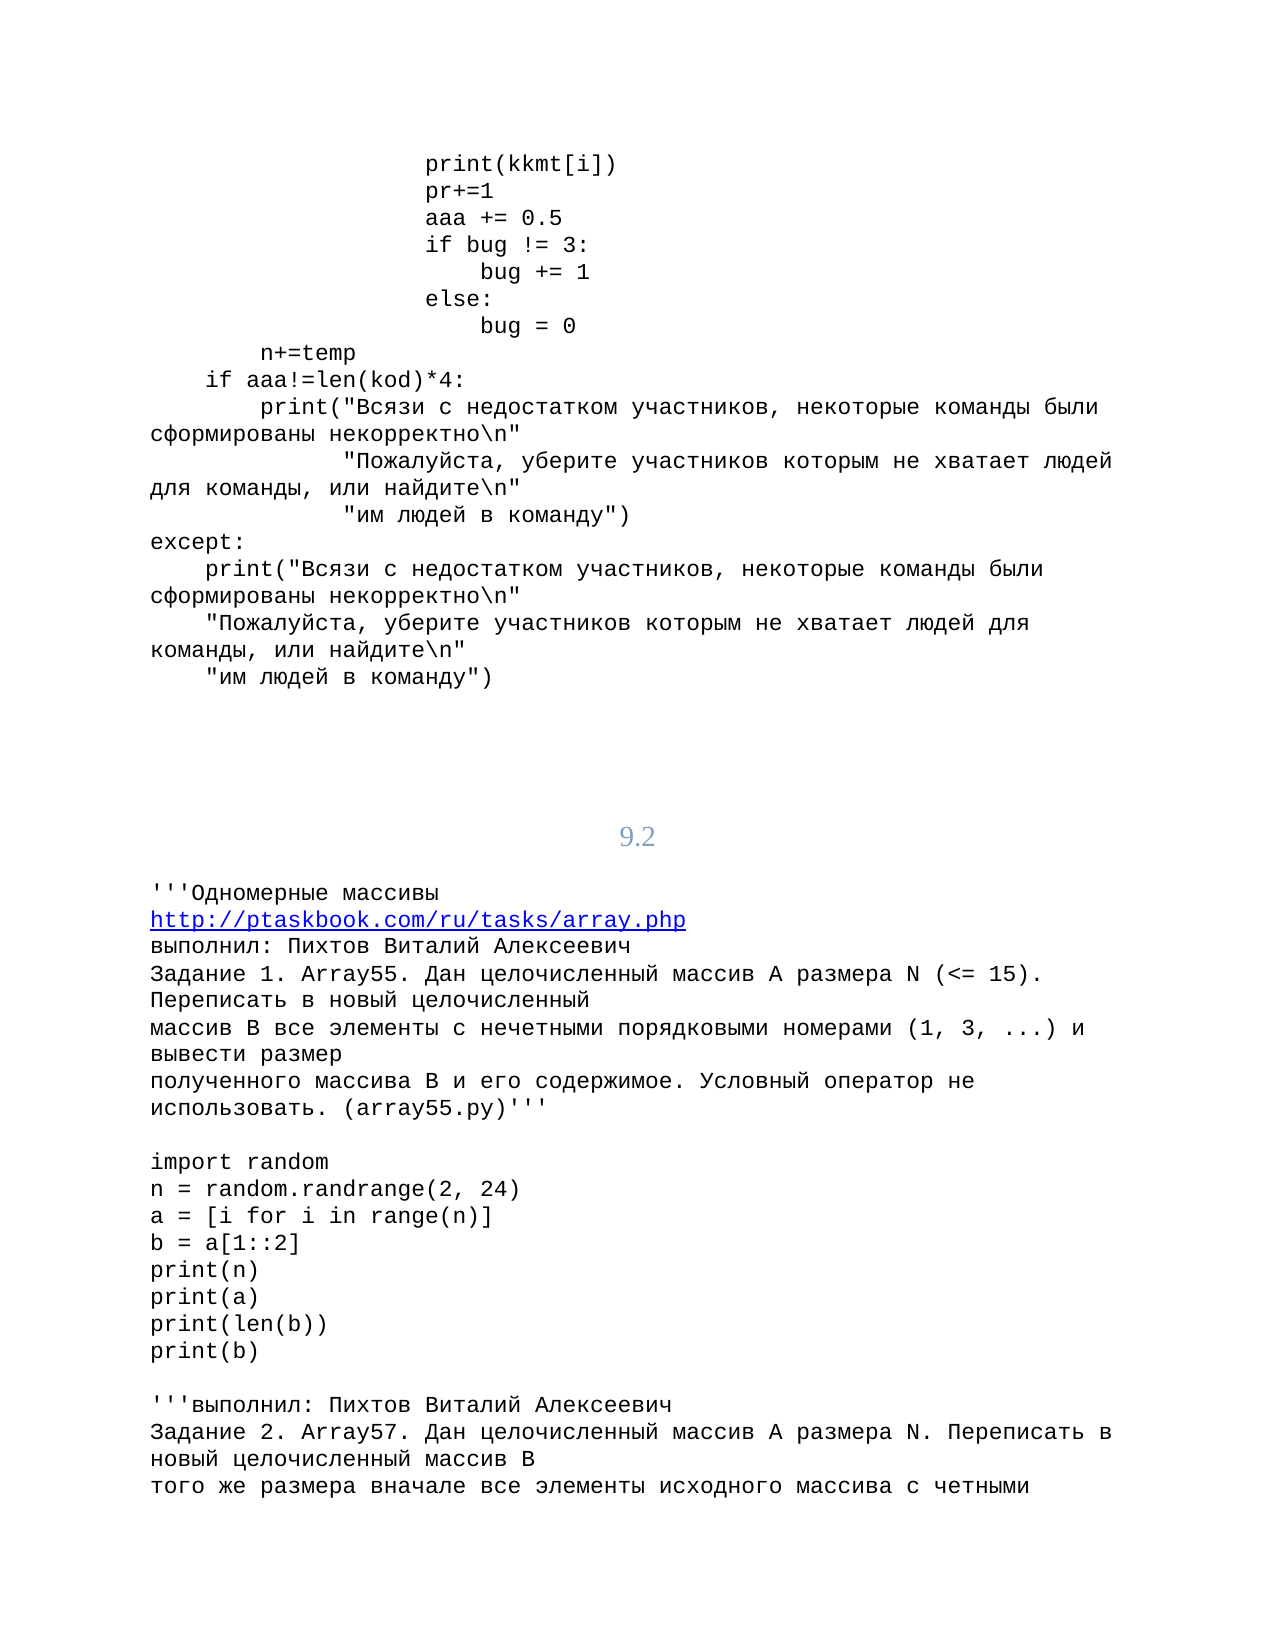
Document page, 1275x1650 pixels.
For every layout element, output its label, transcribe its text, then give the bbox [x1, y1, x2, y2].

text n+=temp [150, 339, 1125, 366]
text bug += 1 [150, 258, 1125, 285]
text print(a) [150, 1283, 1125, 1310]
text print(n) [150, 1256, 1125, 1283]
text http://ptaskbook.com/ru/tasks/array.php [150, 905, 1125, 932]
text "им людей в команду") [150, 663, 1125, 689]
text полученного массива B и его содержимое. Условный оператор не использовать. (array55.py)''' [150, 1067, 1125, 1121]
text if aaa!=len(kod)*4: [150, 366, 1125, 393]
text '''выполнил: Пихтов Виталий Алексеевич [150, 1391, 1125, 1418]
text "Пожалуйста, уберите участников которым не хватает людей для команды, или найдите\n" [150, 609, 1125, 663]
text выполнил: Пихтов Виталий Алексеевич [150, 932, 1125, 959]
text print(b) [150, 1337, 1125, 1364]
text массив B все элементы с нечетными порядковыми номерами (1, 3, ...) и вывести размер [150, 1013, 1125, 1067]
text import random [150, 1148, 1125, 1175]
text Задание 1. Array55. Дан целочисленный массив A размера N (<= 15). Переписать в новый целочисленный [150, 959, 1125, 1013]
text if bug != 3: [150, 231, 1125, 258]
text print(len(b)) [150, 1310, 1125, 1337]
text a = [i for i in range(n)] [150, 1202, 1125, 1229]
text '''Одномерные массивы [150, 878, 1125, 905]
text print("Всязи с недостатком участников, некоторые команды были сформированы некорректно\n" [150, 393, 1125, 447]
text bug = 0 [150, 312, 1125, 339]
text print(kkmt[i]) [150, 150, 1125, 177]
text except: [150, 528, 1125, 555]
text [150, 1472, 1125, 1499]
text 9.2 [150, 824, 1125, 851]
text else: [150, 285, 1125, 312]
text Задание 2. Array57. Дан целочисленный массив A размера N. Переписать в новый целочисленный массив B [150, 1418, 1125, 1472]
text n = random.randrange(2, 24) [150, 1175, 1125, 1202]
text b = a[1::2] [150, 1229, 1125, 1256]
text "Пожалуйста, уберите участников которым не хватает людей для команды, или найдите\n" [150, 447, 1125, 501]
text print("Всязи с недостатком участников, некоторые команды были сформированы некорректно\n" [150, 555, 1125, 609]
text pr+=1 [150, 177, 1125, 204]
text aaa += 0.5 [150, 204, 1125, 231]
text "им людей в команду") [150, 501, 1125, 528]
